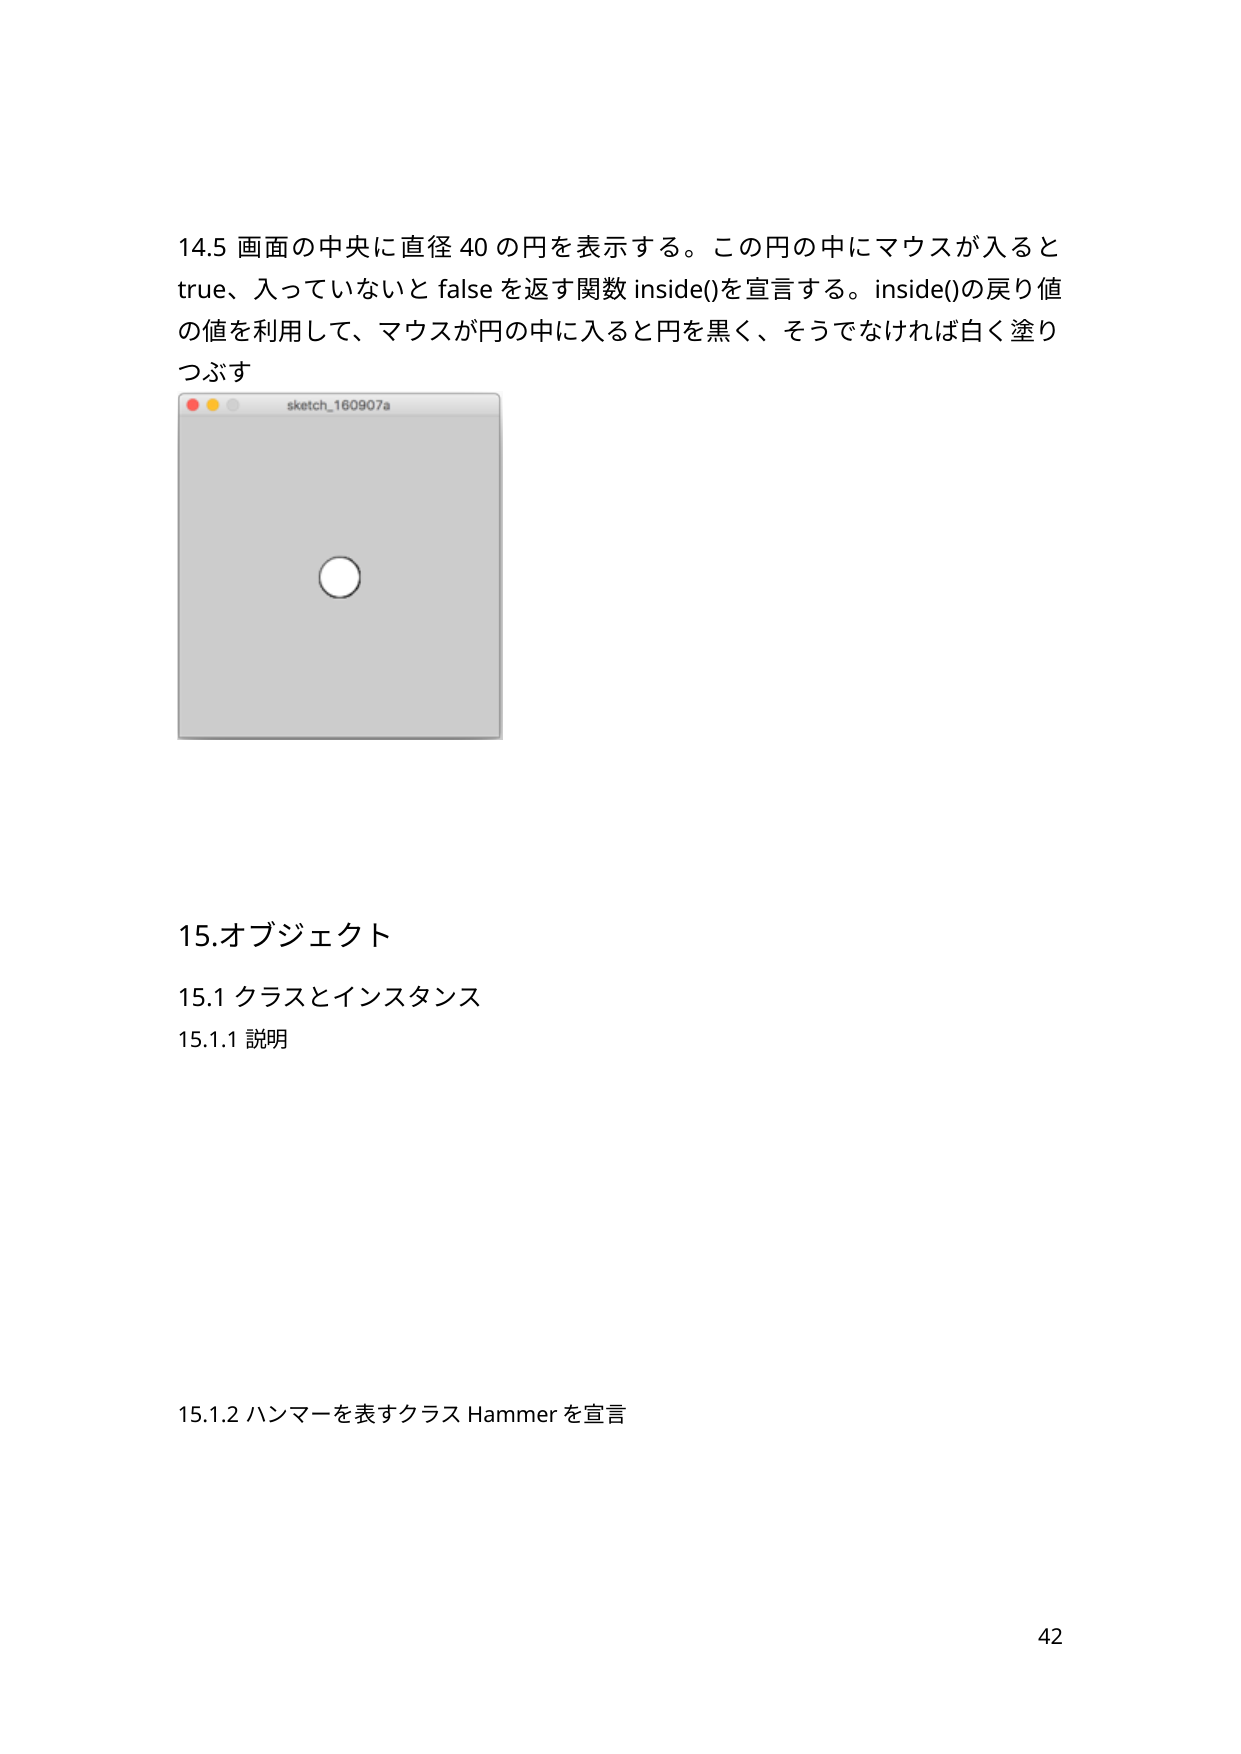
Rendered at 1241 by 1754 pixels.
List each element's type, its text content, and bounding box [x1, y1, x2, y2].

subtitle 15.オブジェクト [177, 892, 1063, 975]
subtitle 15.1.2 ハンマーを表すクラスHammerを宣言 [177, 1392, 1063, 1433]
subtitle 15.1.1 説明 [177, 1017, 1063, 1058]
subtitle 15.1 クラスとインスタンス [177, 975, 1063, 1017]
picture [177, 391, 503, 740]
subtitle 14.5 画面の中央に直径40の円を表示する。この円の中にマウスが入るとtrue、入っていないとfalseを返す関数inside()を宣言する。inside()の戻り値の値を利用して、マウスが円の中に入ると円を黒く、そうでなければ白く塗りつぶす [177, 225, 1063, 392]
